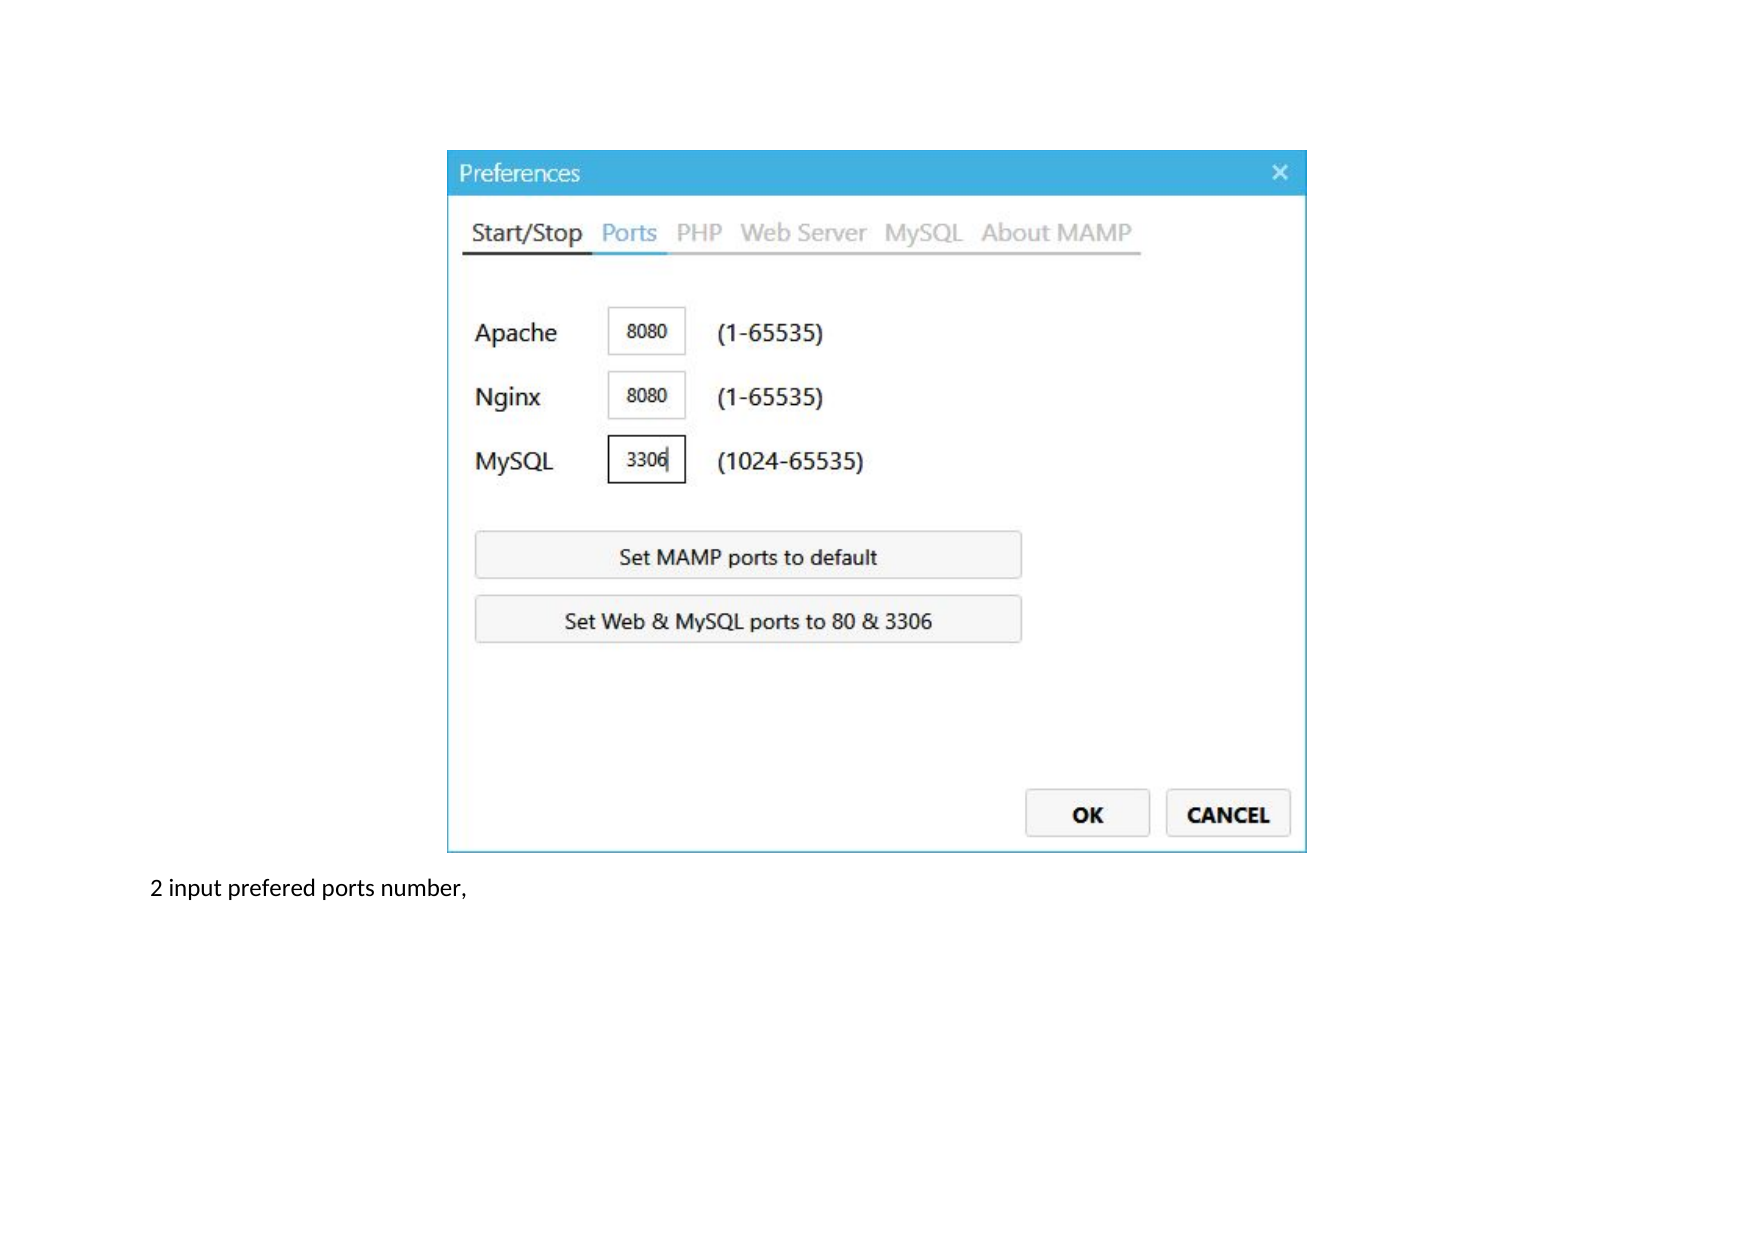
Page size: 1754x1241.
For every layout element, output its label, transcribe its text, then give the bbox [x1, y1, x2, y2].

picture [447, 150, 1307, 853]
text 2 input prefered ports number, [150, 872, 1604, 902]
